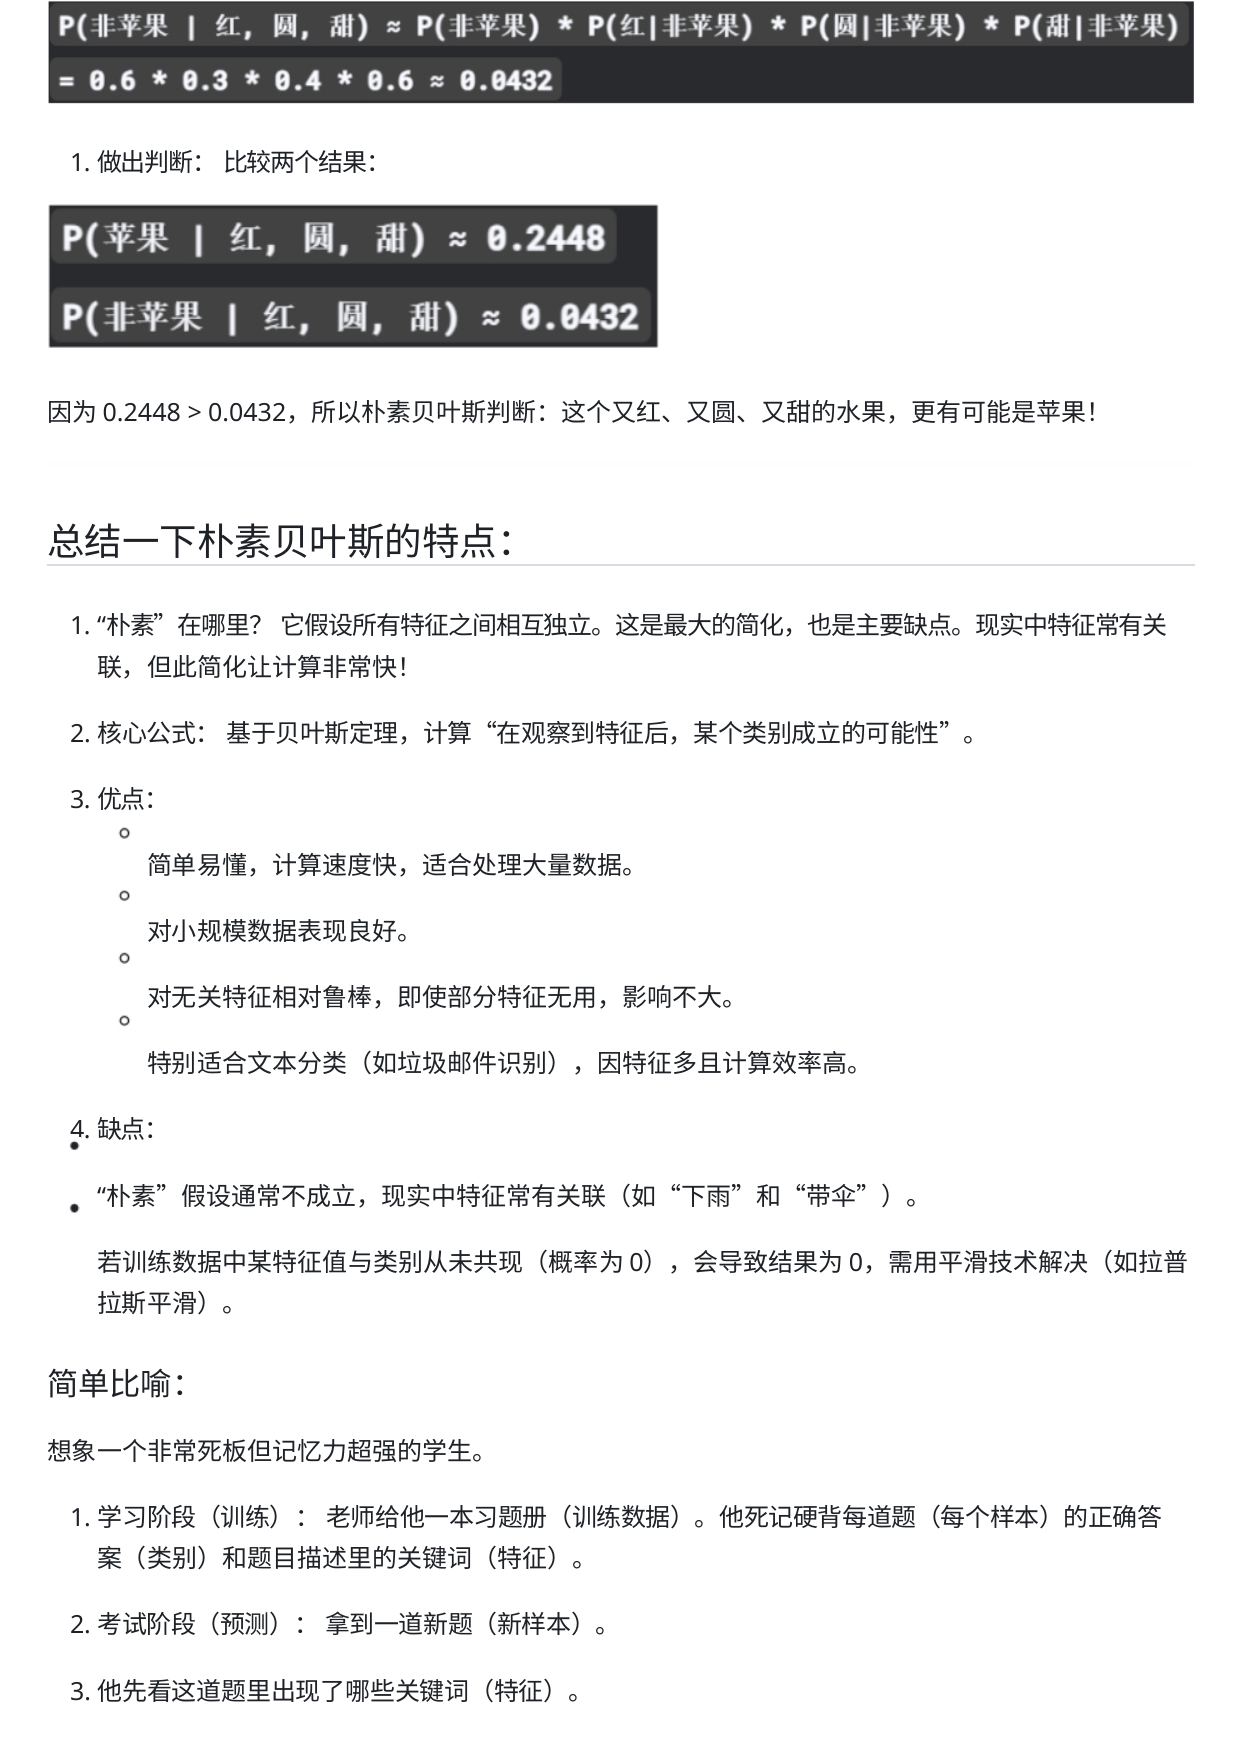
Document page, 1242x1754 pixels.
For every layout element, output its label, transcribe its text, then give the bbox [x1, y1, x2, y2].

text 对无关特征相对鲁棒，即使部分特征无用，影响不大。 [147, 978, 1241, 1014]
text 4. 缺点： [70, 1110, 1241, 1146]
text 联，但此简化让计算非常快！ [97, 647, 1241, 683]
text 案（类别）和题目描述里的关键词（特征）。 [97, 1538, 1241, 1575]
text 2. 核心公式： 基于贝叶斯定理，计算“在观察到特征后，某个类别成立的可能性”。 [70, 713, 1241, 749]
text 简单比喻： [47, 1359, 1241, 1405]
text 特别适合文本分类（如垃圾邮件识别），因特征多且计算效率高。 [147, 1044, 1241, 1080]
text 因为 0.2448 > 0.0432，所以朴素贝叶斯判断：这个又红、又圆、又甜的水果，更有可能是苹果！ [47, 392, 1241, 428]
text 拉斯平滑）。 [97, 1284, 1241, 1320]
picture [65, 1137, 82, 1155]
picture [115, 887, 132, 905]
text 1. “朴素”在哪里？ 它假设所有特征之间相互独立。这是最大的简化，也是主要缺点。现实中特征常有关 [70, 606, 1241, 642]
picture [115, 950, 132, 968]
picture [45, 201, 662, 353]
text 若训练数据中某特征值与类别从未共现（概率为0），会导致结果为0，需用平滑技术解决（如拉普 [97, 1243, 1241, 1279]
text 3. 优点： [70, 779, 1241, 815]
text 1. 做出判断： 比较两个结果： [70, 143, 1241, 179]
text “朴素”假设通常不成立，现实中特征常有关联（如“下雨”和“带伞”）。 [97, 1176, 1241, 1213]
text 2. 考试阶段（预测）： 拿到一道新题（新样本）。 [70, 1604, 1241, 1641]
text 1. 学习阶段（训练）： 老师给他一本习题册（训练数据）。他死记硬背每道题（每个样本）的正确答 [70, 1497, 1241, 1533]
text 3. 他先看这道题里出现了哪些关键词（特征）。 [70, 1671, 1241, 1707]
picture [115, 825, 132, 843]
text 简单易懂，计算速度快，适合处理大量数据。 [147, 846, 1241, 882]
text 想象一个非常死板但记忆力超强的学生。 [47, 1431, 1241, 1467]
picture [45, 0, 1199, 107]
picture [115, 1012, 132, 1030]
text 总结一下朴素贝叶斯的特点： [47, 511, 1241, 566]
text 对小规模数据表现良好。 [147, 912, 1241, 948]
picture [65, 1200, 82, 1218]
